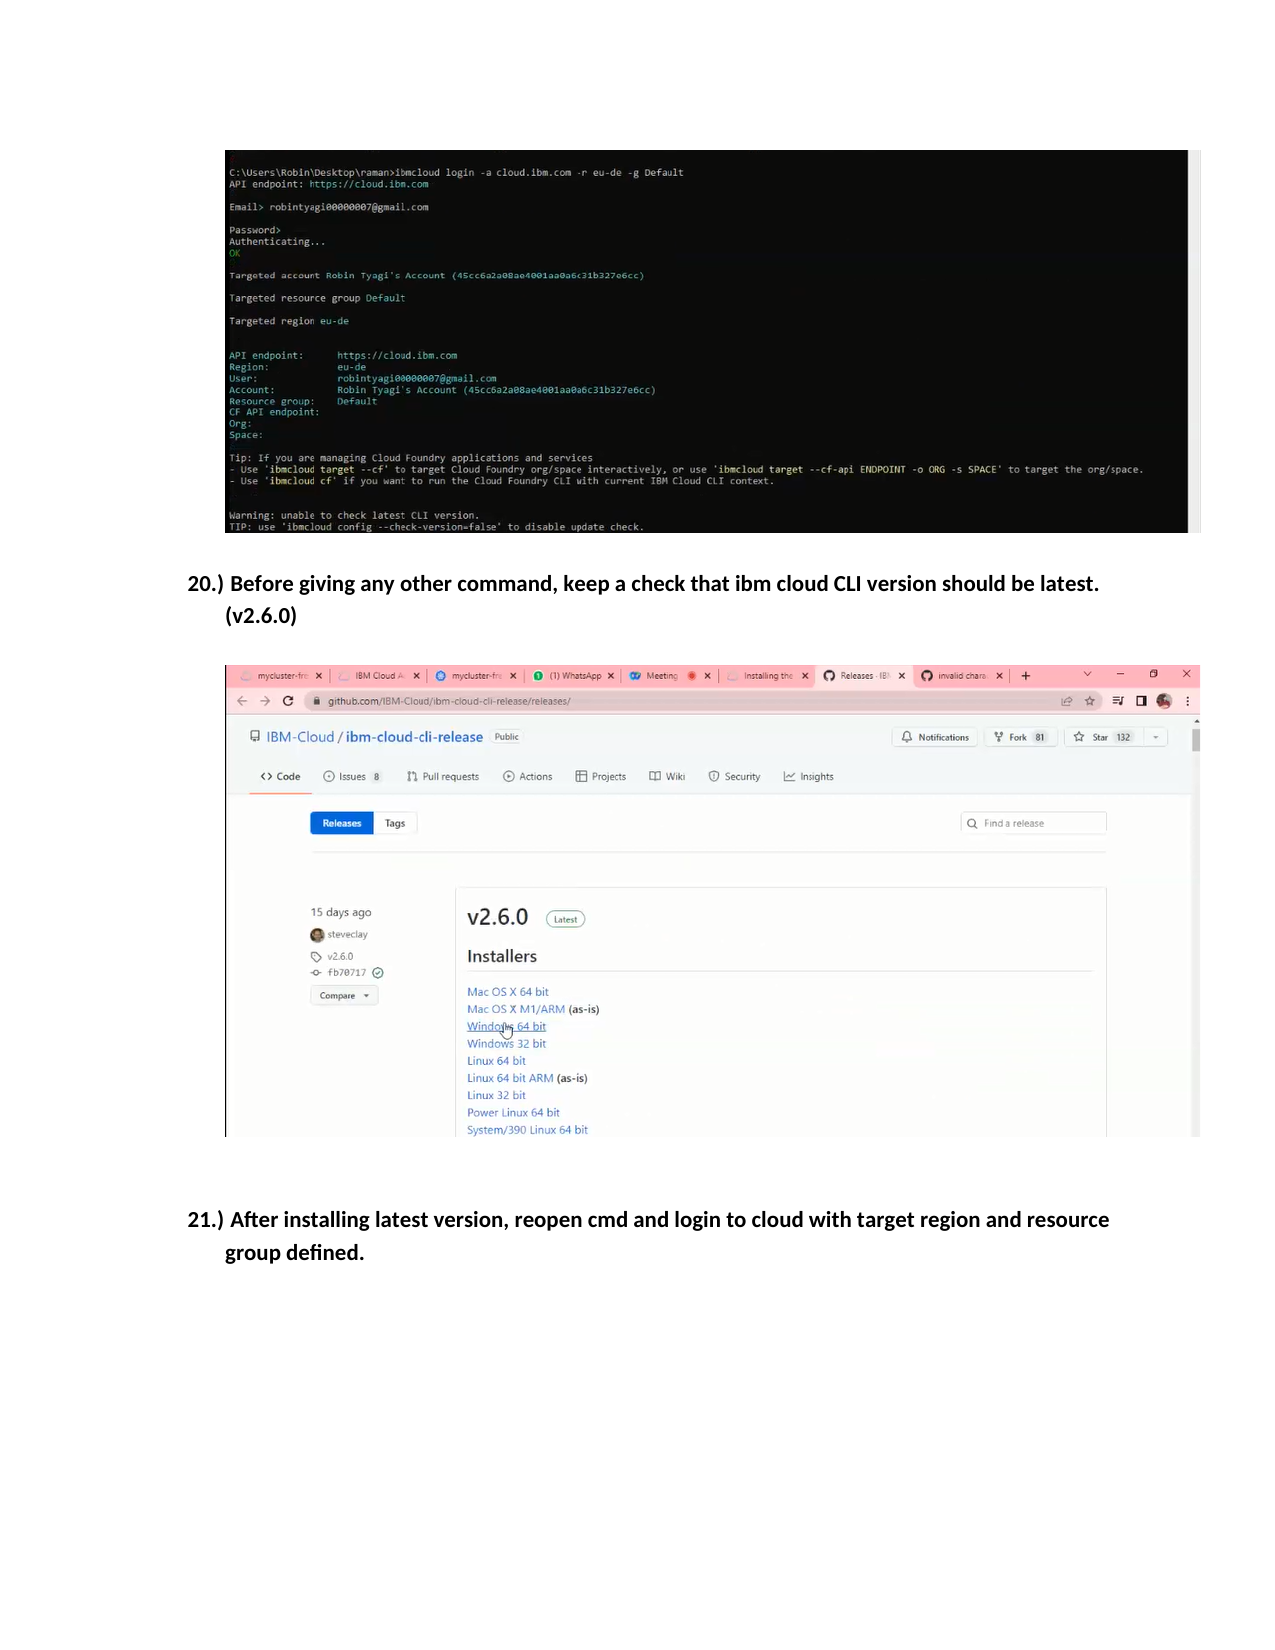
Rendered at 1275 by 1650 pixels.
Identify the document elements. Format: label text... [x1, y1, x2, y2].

list After installing latest version, reopen cmd and login to cloud with target region and resource group defined. [187, 1205, 1125, 1266]
picture [225, 150, 1200, 533]
list Before giving any other command, keep a check that ibm cloud CLI version should be latest.(v2.6.0) [187, 569, 1125, 629]
picture [225, 665, 1200, 1137]
